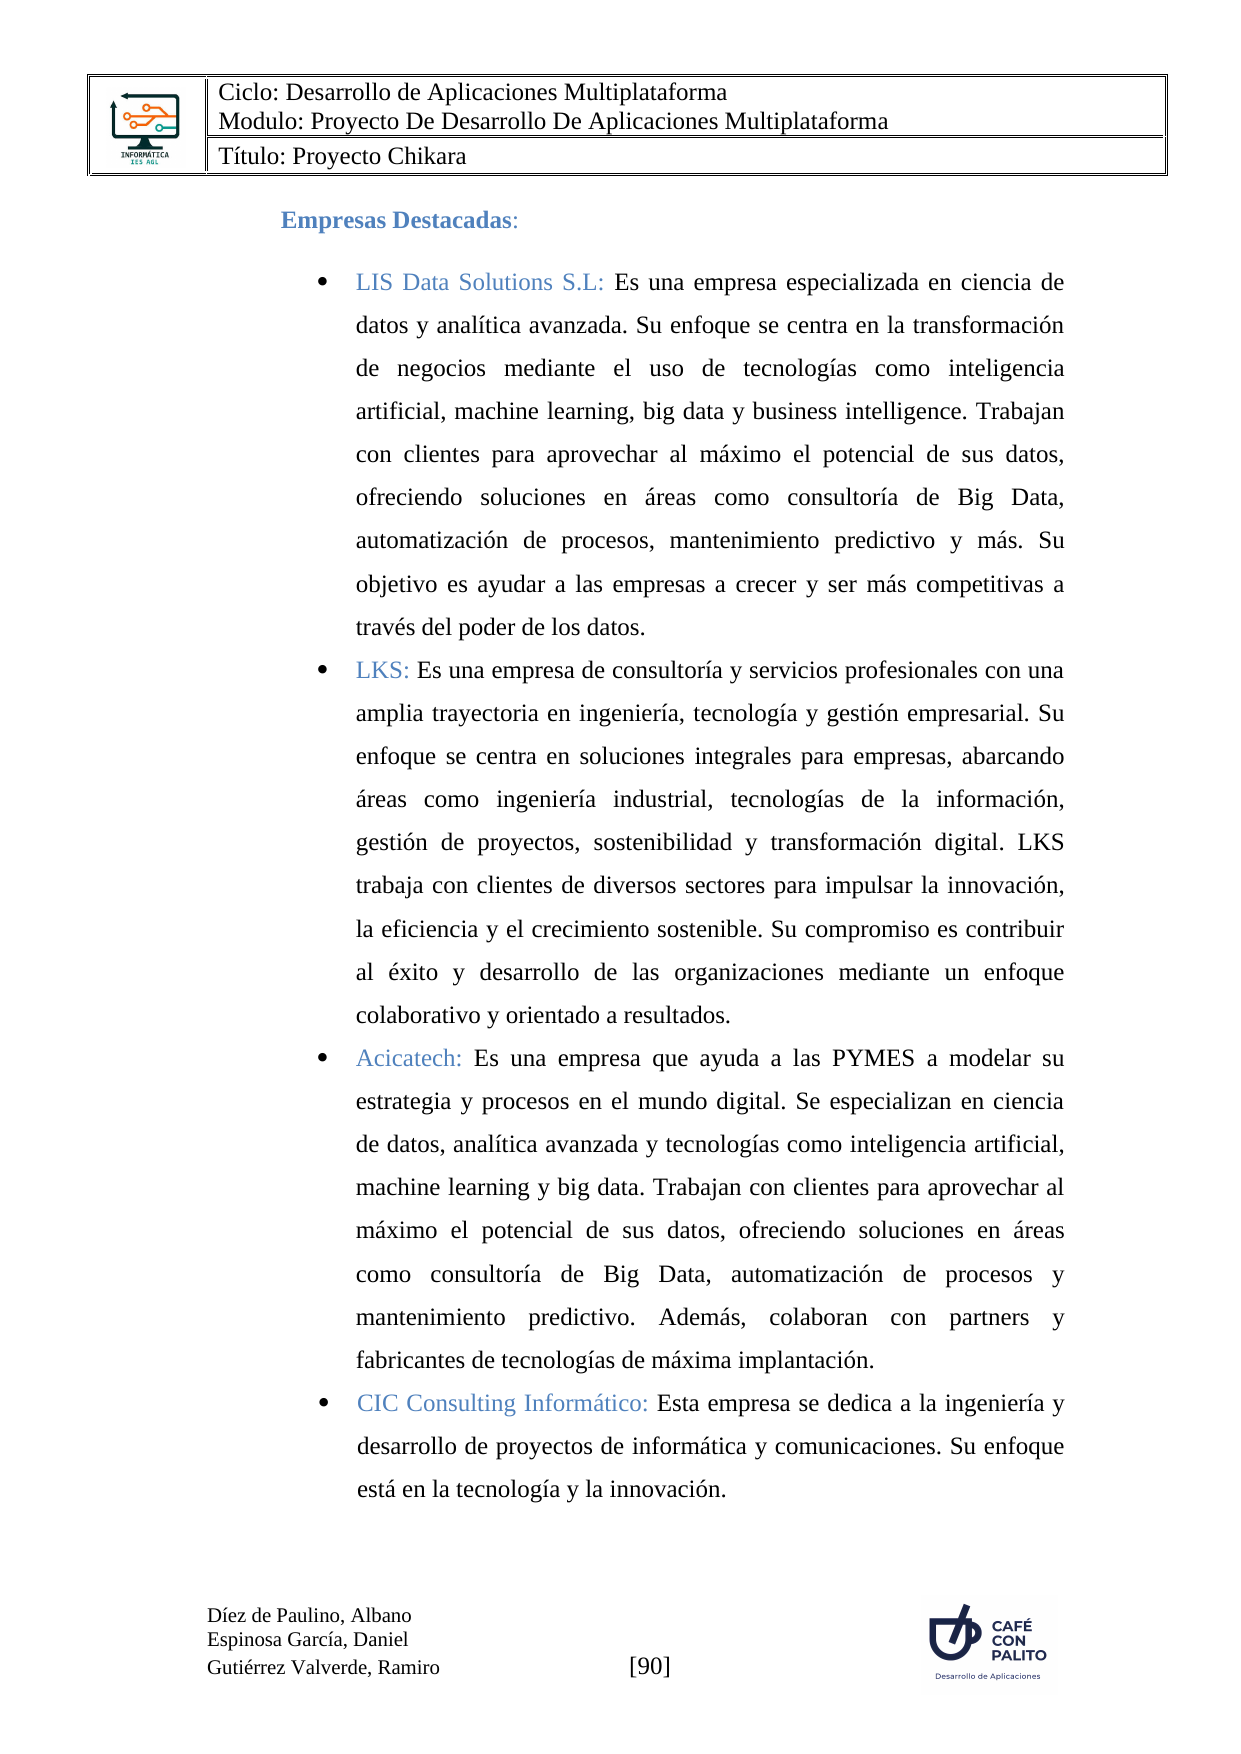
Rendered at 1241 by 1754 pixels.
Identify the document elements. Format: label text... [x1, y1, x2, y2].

list LKS: Es una empresa de consultoría y servicios profesionales con una amplia trayectoria en ingeniería, tecnología y gestión empresarial. Su enfoque se centra en soluciones integrales para empresas, abarcando áreas como ingeniería industrial, tecnologías de la información, gestión de proyectos, sostenibilidad y transformación digital. LKS trabaja con clientes de diversos sectores para impulsar la innovación, la eficiencia y el crecimiento sostenible. Su compromiso es contribuir al éxito y desarrollo de las organizaciones mediante un enfoque colaborativo y orientado a resultados. [318, 655, 1065, 1029]
list Acicatech: Es una empresa que ayuda a las PYMES a modelar su estrategia y procesos en el mundo digital. Se especializan en ciencia de datos, analítica avanzada y tecnologías como inteligencia artificial, machine learning y big data. Trabajan con clientes para aprovechar al máximo el potencial de sus datos, ofreciendo soluciones en áreas como consultoría de Big Data, automatización de procesos y mantenimiento predictivo. Además, colaboran con partners y fabricantes de tecnologías de máxima implantación. [318, 1043, 1065, 1374]
text Empresas Destacadas: [281, 205, 1065, 234]
list LIS Data Solutions S.L: Es una empresa especializada en ciencia de datos y analítica avanzada. Su enfoque se centra en la transformación de negocios mediante el uso de tecnologías como inteligencia artificial, machine learning, big data y business intelligence. Trabajan con clientes para aprovechar al máximo el potencial de sus datos, ofreciendo soluciones en áreas como consultoría de Big Data, automatización de procesos, mantenimiento predictivo y más. Su objetivo es ayudar a las empresas a crecer y ser más competitivas a través del poder de los datos. [318, 267, 1065, 641]
list CIC Consulting Informático: Esta empresa se dedica a la ingeniería y desarrollo de proyectos de informática y comunicaciones. Su enfoque está en la tecnología y la innovación. [319, 1388, 1065, 1503]
picture [921, 1595, 1058, 1695]
picture [106, 87, 186, 168]
